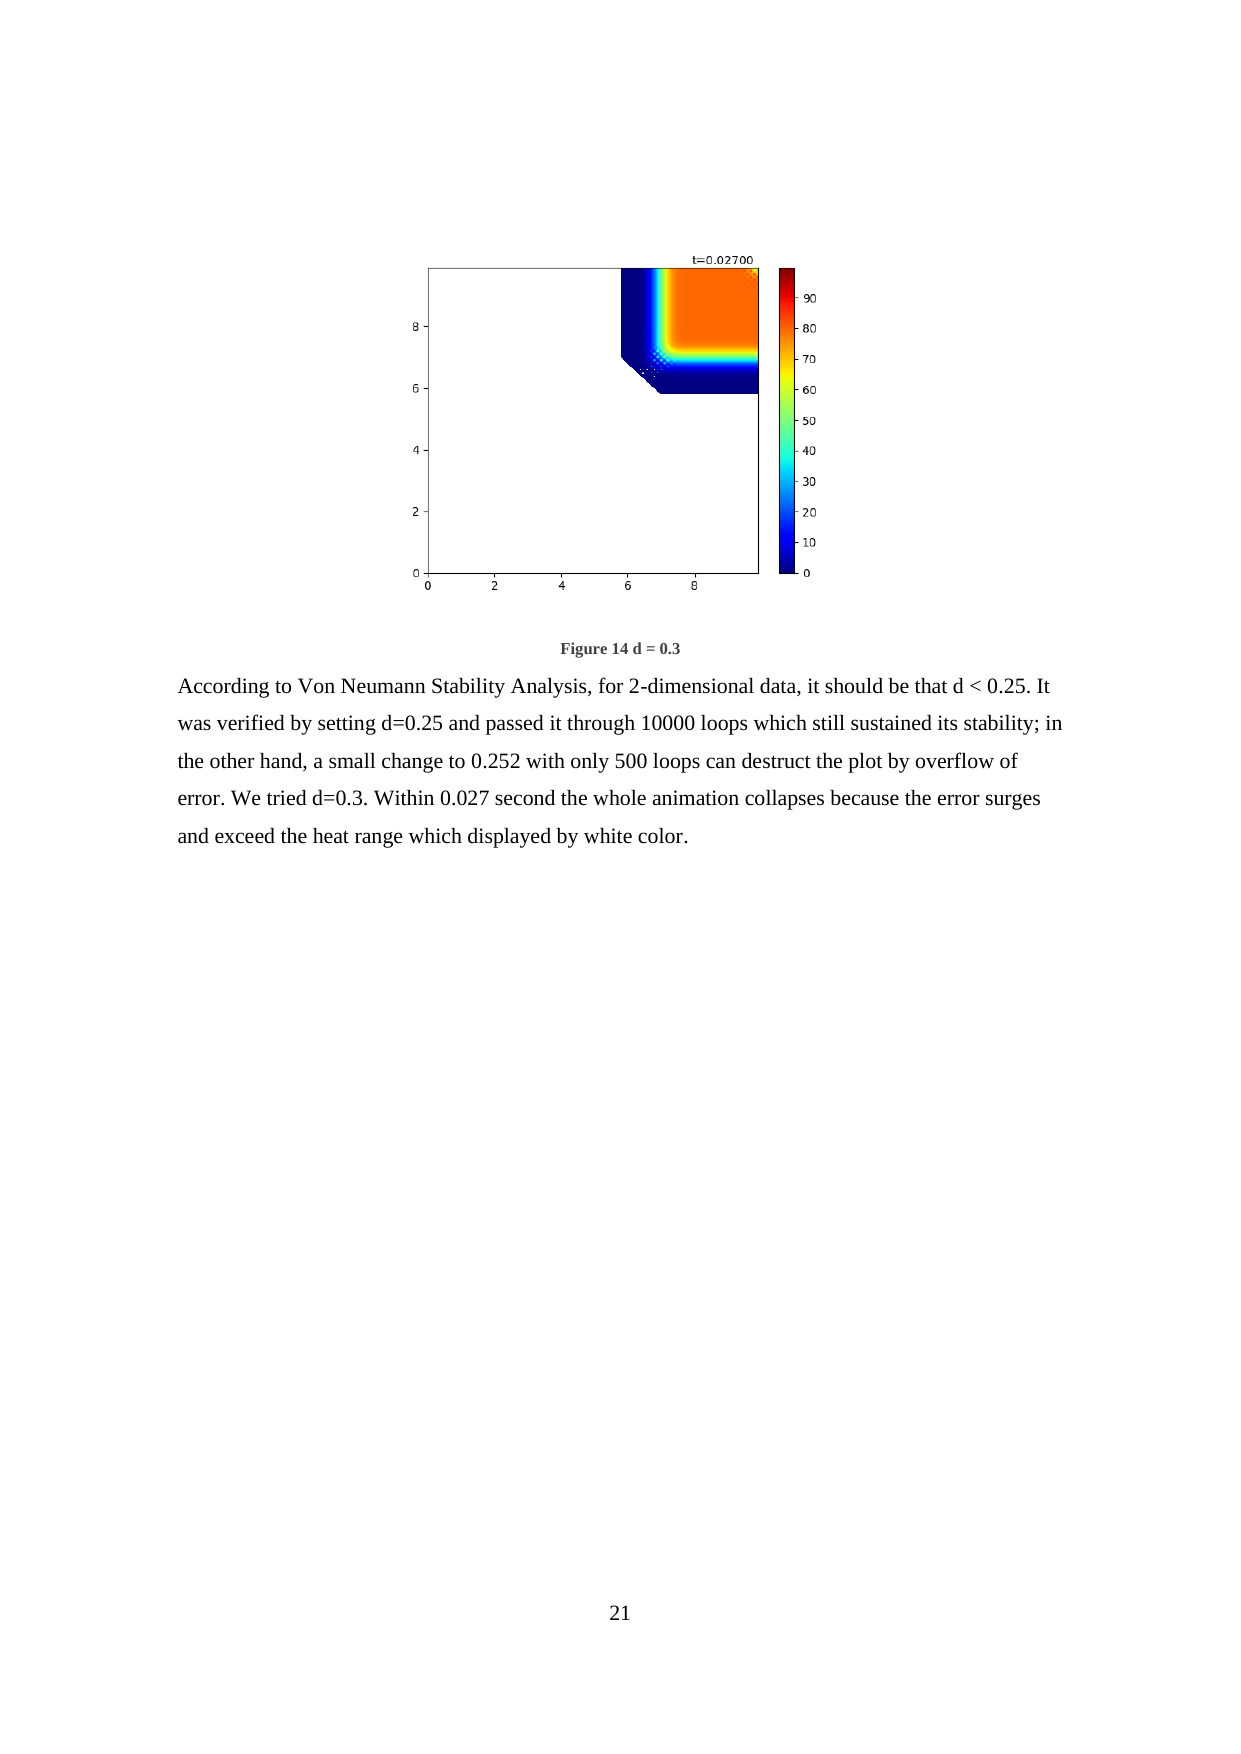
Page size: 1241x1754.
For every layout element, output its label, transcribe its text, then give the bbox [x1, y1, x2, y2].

picture [375, 230, 865, 616]
text Figure 14 d = 0.3 [177, 629, 1063, 667]
text According to Von Neumann Stability Analysis, for 2-dimensional data, it should be that d < 0.25. It was verified by setting d=0.25 and passed it through 10000 loops which still sustained its stability; in the other hand, a small change to 0.252 with only 500 loops can destruct the plot by overflow of error. We tried d=0.3. Within 0.027 second the whole animation collapses because the error surges and exceed the heat range which displayed by white color. [177, 667, 1063, 854]
